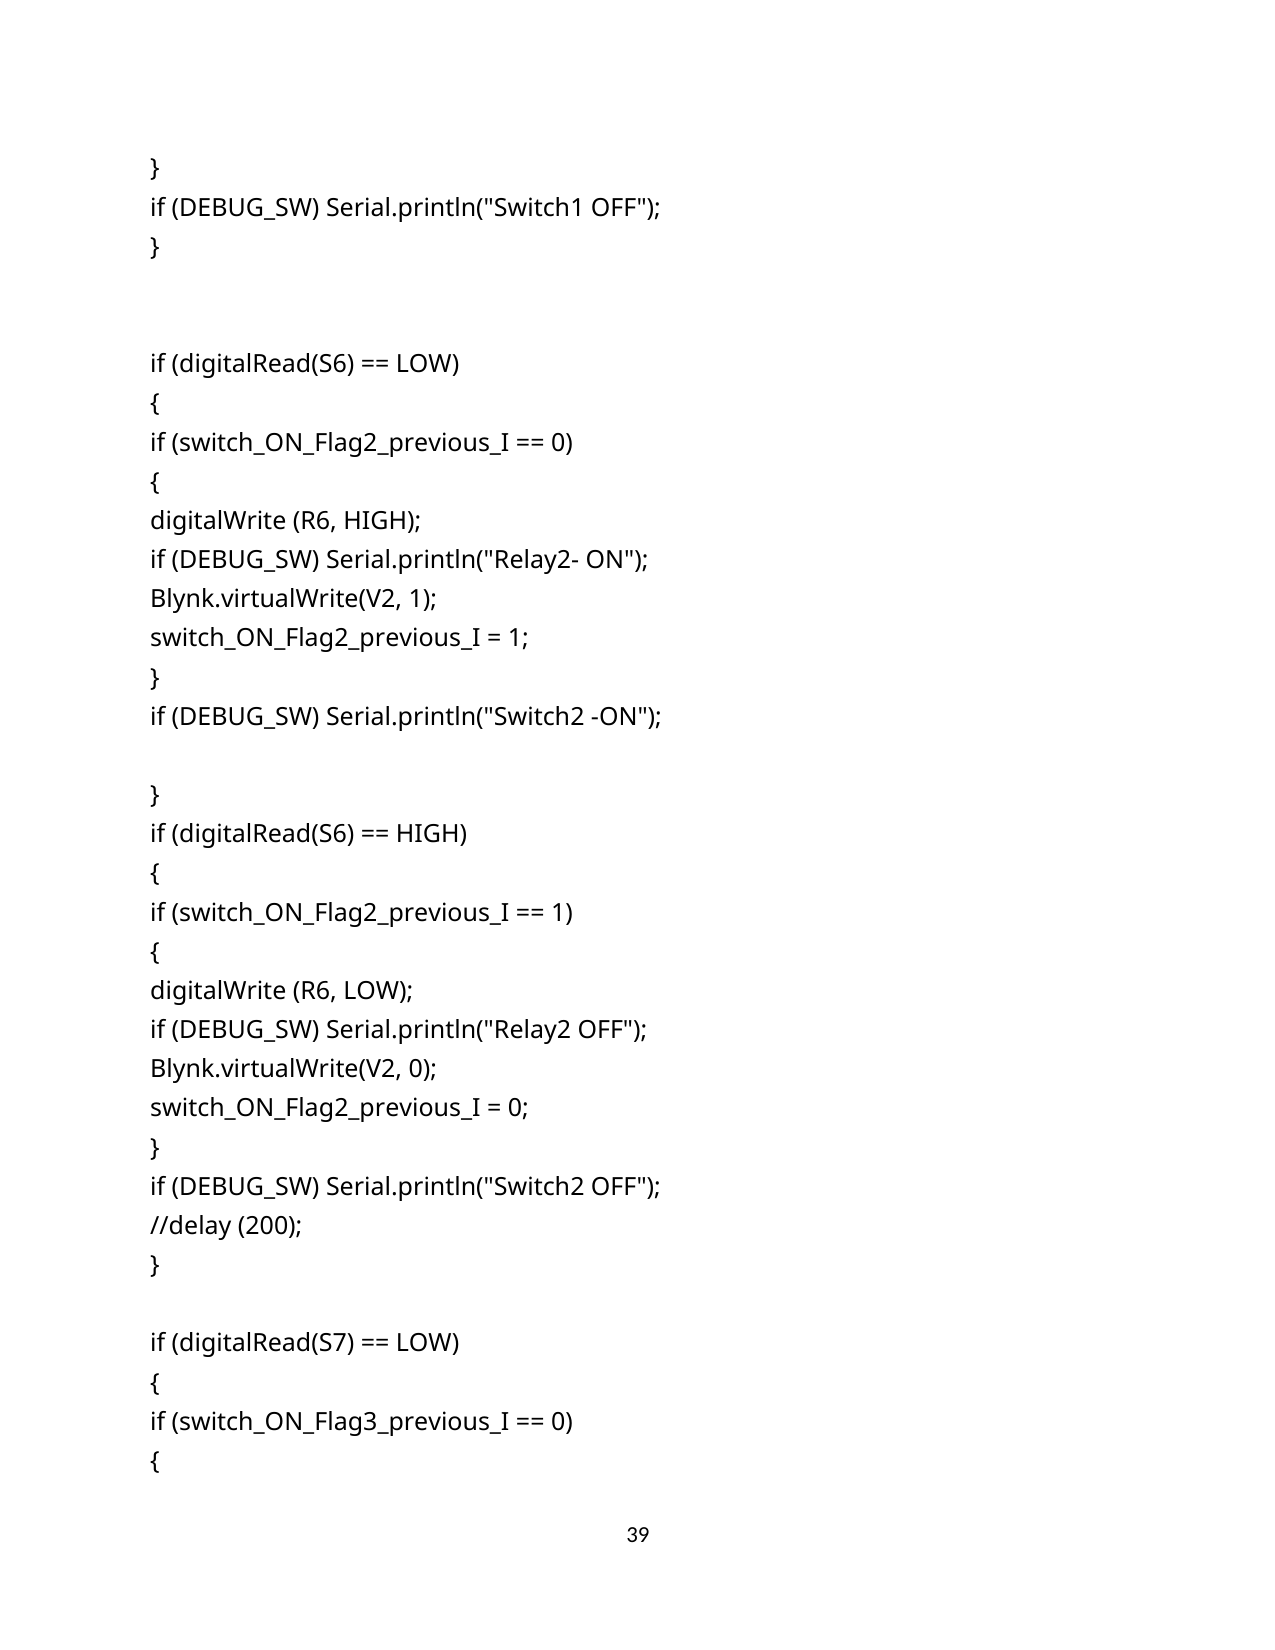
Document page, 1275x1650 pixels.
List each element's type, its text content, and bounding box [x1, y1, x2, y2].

text Blynk.virtualWrite(V2, 0); [150, 1051, 1125, 1085]
text } [150, 228, 1125, 262]
text { [150, 1442, 1125, 1477]
text if (DEBUG_SW) Serial.println("Relay2- ON"); [150, 542, 1125, 576]
text if (digitalRead(S6) == HIGH) [150, 816, 1125, 850]
text { [150, 1364, 1125, 1398]
text if (switch_ON_Flag2_previous_I == 1) [150, 894, 1125, 928]
text { [150, 463, 1125, 497]
text if (DEBUG_SW) Serial.println("Switch2 OFF"); [150, 1168, 1125, 1202]
text } [150, 150, 1125, 184]
text { [150, 855, 1125, 889]
text if (DEBUG_SW) Serial.println("Relay2 OFF"); [150, 1012, 1125, 1046]
text } [150, 777, 1125, 811]
text digitalWrite (R6, LOW); [150, 972, 1125, 1007]
text if (DEBUG_SW) Serial.println("Switch1 OFF"); [150, 189, 1125, 223]
text { [150, 385, 1125, 419]
text } [150, 1247, 1125, 1281]
text switch_ON_Flag2_previous_I = 0; [150, 1090, 1125, 1124]
text } [150, 659, 1125, 693]
text { [150, 933, 1125, 967]
text if (DEBUG_SW) Serial.println("Switch2 -ON"); [150, 698, 1125, 732]
text if (digitalRead(S6) == LOW) [150, 346, 1125, 380]
text Blynk.virtualWrite(V2, 1); [150, 581, 1125, 615]
text if (switch_ON_Flag3_previous_I == 0) [150, 1403, 1125, 1437]
text } [150, 1129, 1125, 1163]
text if (digitalRead(S7) == LOW) [150, 1325, 1125, 1359]
text switch_ON_Flag2_previous_I = 1; [150, 620, 1125, 654]
text //delay (200); [150, 1207, 1125, 1242]
text if (switch_ON_Flag2_previous_I == 0) [150, 424, 1125, 458]
text digitalWrite (R6, HIGH); [150, 502, 1125, 537]
